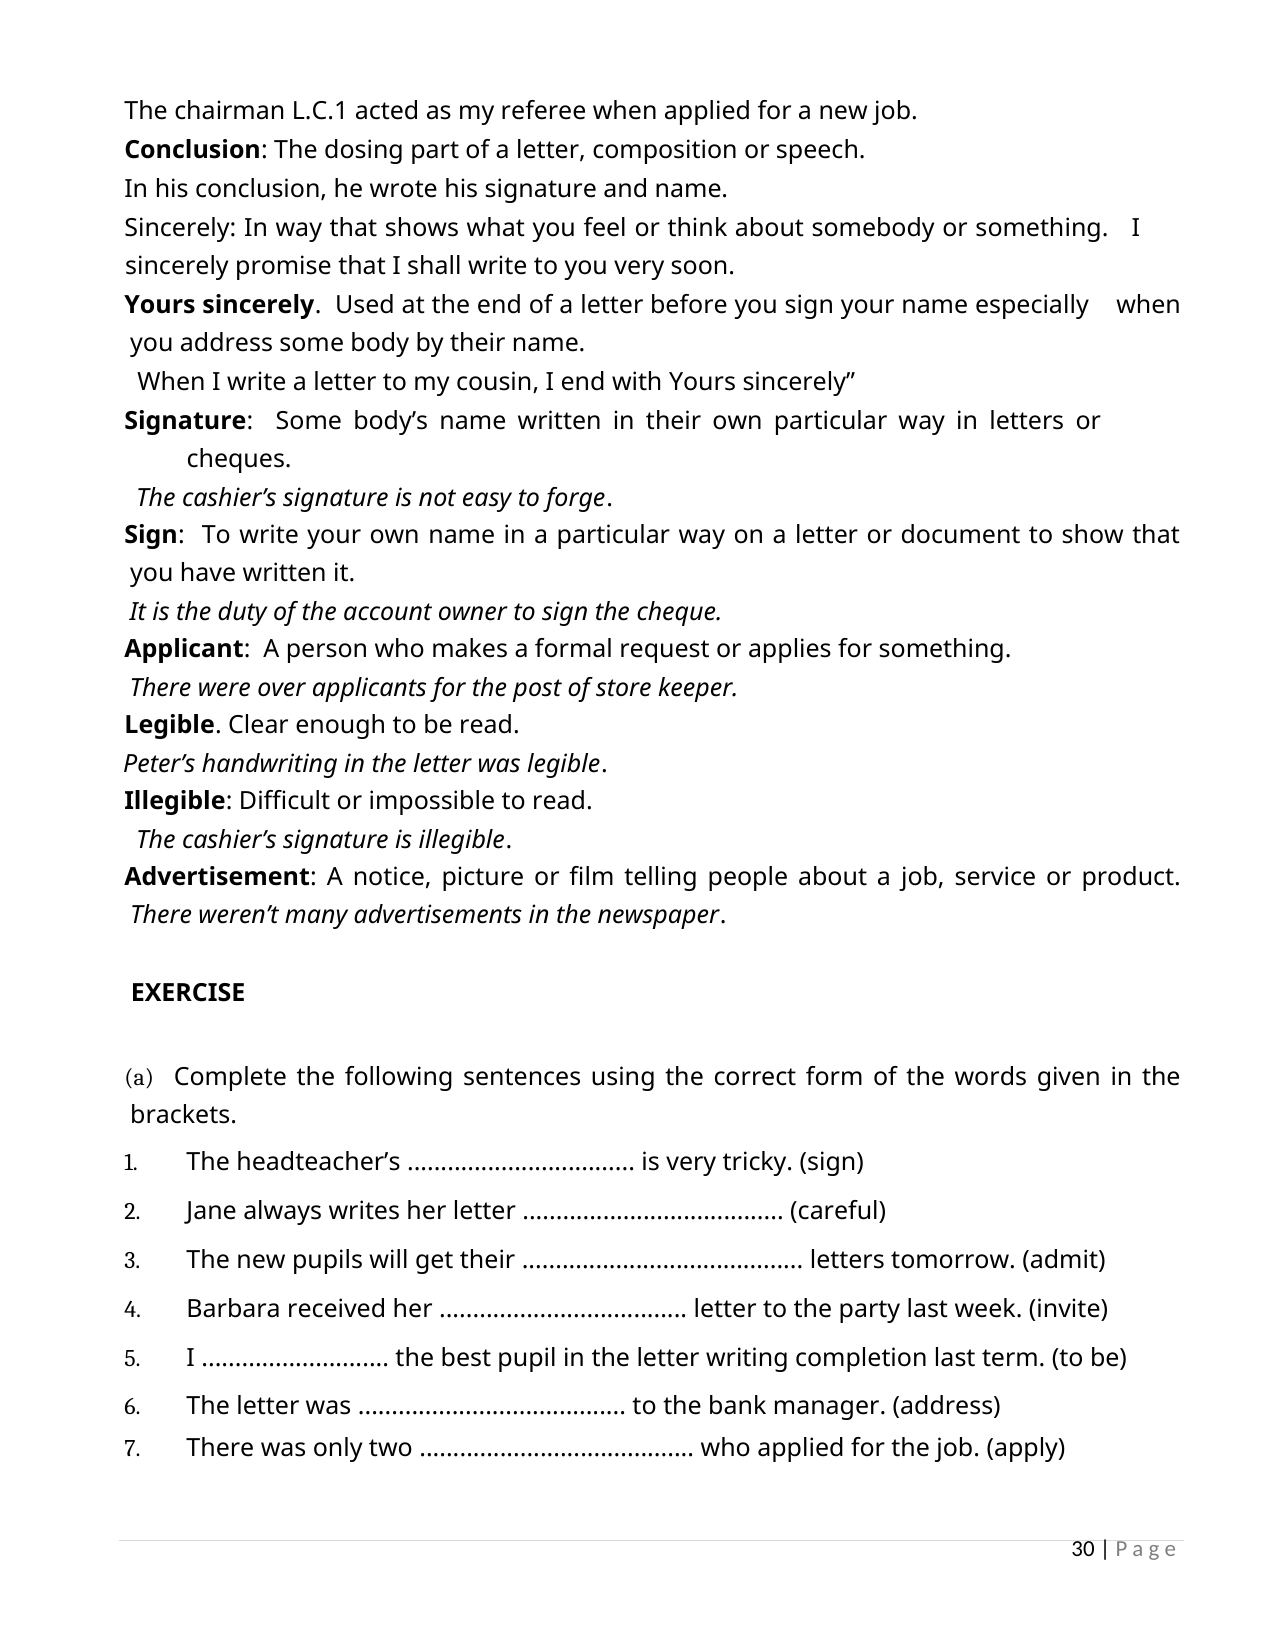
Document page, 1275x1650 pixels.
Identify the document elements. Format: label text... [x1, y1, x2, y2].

list The headteacher’s .................................. is very tricky. (sign) [124, 1144, 1182, 1178]
list There was only two ......................................... who applied for the job. (apply) [124, 1430, 1182, 1464]
text There were over applicants for the post of store keeper. [123, 669, 1182, 704]
list The new pupils will get their .......................................... letters tomorrow. (admit) [124, 1242, 1182, 1276]
text EXERCISE [124, 975, 1182, 1009]
text Sincerely: In way that shows what you feel or think about somebody or something. I sincerely promise that I shall write to you very soon. [124, 209, 1142, 282]
list I ............................ the best pupil in the letter writing completion last term. (to be) [124, 1339, 1182, 1373]
text (a) Complete the following sentences using the correct form of the words given in the brackets. [124, 1058, 1182, 1130]
list Barbara received her ..................................... letter to the party last week. (invite) [124, 1291, 1182, 1324]
text Peter’s handwriting in the letter was legible. [123, 746, 1182, 780]
text Legible. Clear enough to be read. [124, 707, 1182, 741]
text Signature: Some body’s name written in their own particular way in letters or cheques. [124, 402, 1182, 474]
text Yours sincerely. Used at the end of a letter before you sign your name especially when you address some body by their name. [124, 287, 1182, 359]
text The chairman L.C.1 acted as my referee when applied for a new job. [124, 93, 1182, 127]
text Conclusion: The dosing part of a letter, composition or speech. [124, 132, 1182, 166]
text In his conclusion, he wrote his signature and name. [124, 171, 1182, 205]
text Advertisement: A notice, picture or film telling people about a job, service or product. There weren’t many advertisements in the newspaper. [124, 859, 1182, 931]
text Sign: To write your own name in a particular way on a letter or document to show that you have written it. [124, 517, 1182, 589]
text The cashier’s signature is illegible. [123, 822, 1182, 856]
text When I write a letter to my cousin, I end with Yours sincerely” [124, 363, 1182, 398]
list Jane always writes her letter ....................................... (careful) [124, 1193, 1182, 1227]
text The cashier’s signature is not easy to forge. [123, 479, 1182, 513]
list The letter was ........................................ to the bank manager. (address) [124, 1388, 1182, 1422]
text Applicant: A person who makes a formal request or applies for something. [124, 631, 1182, 665]
text It is the duty of the account owner to sign the cheque. [123, 593, 1182, 628]
text Illegible: Difficult or impossible to read. [124, 783, 1182, 817]
